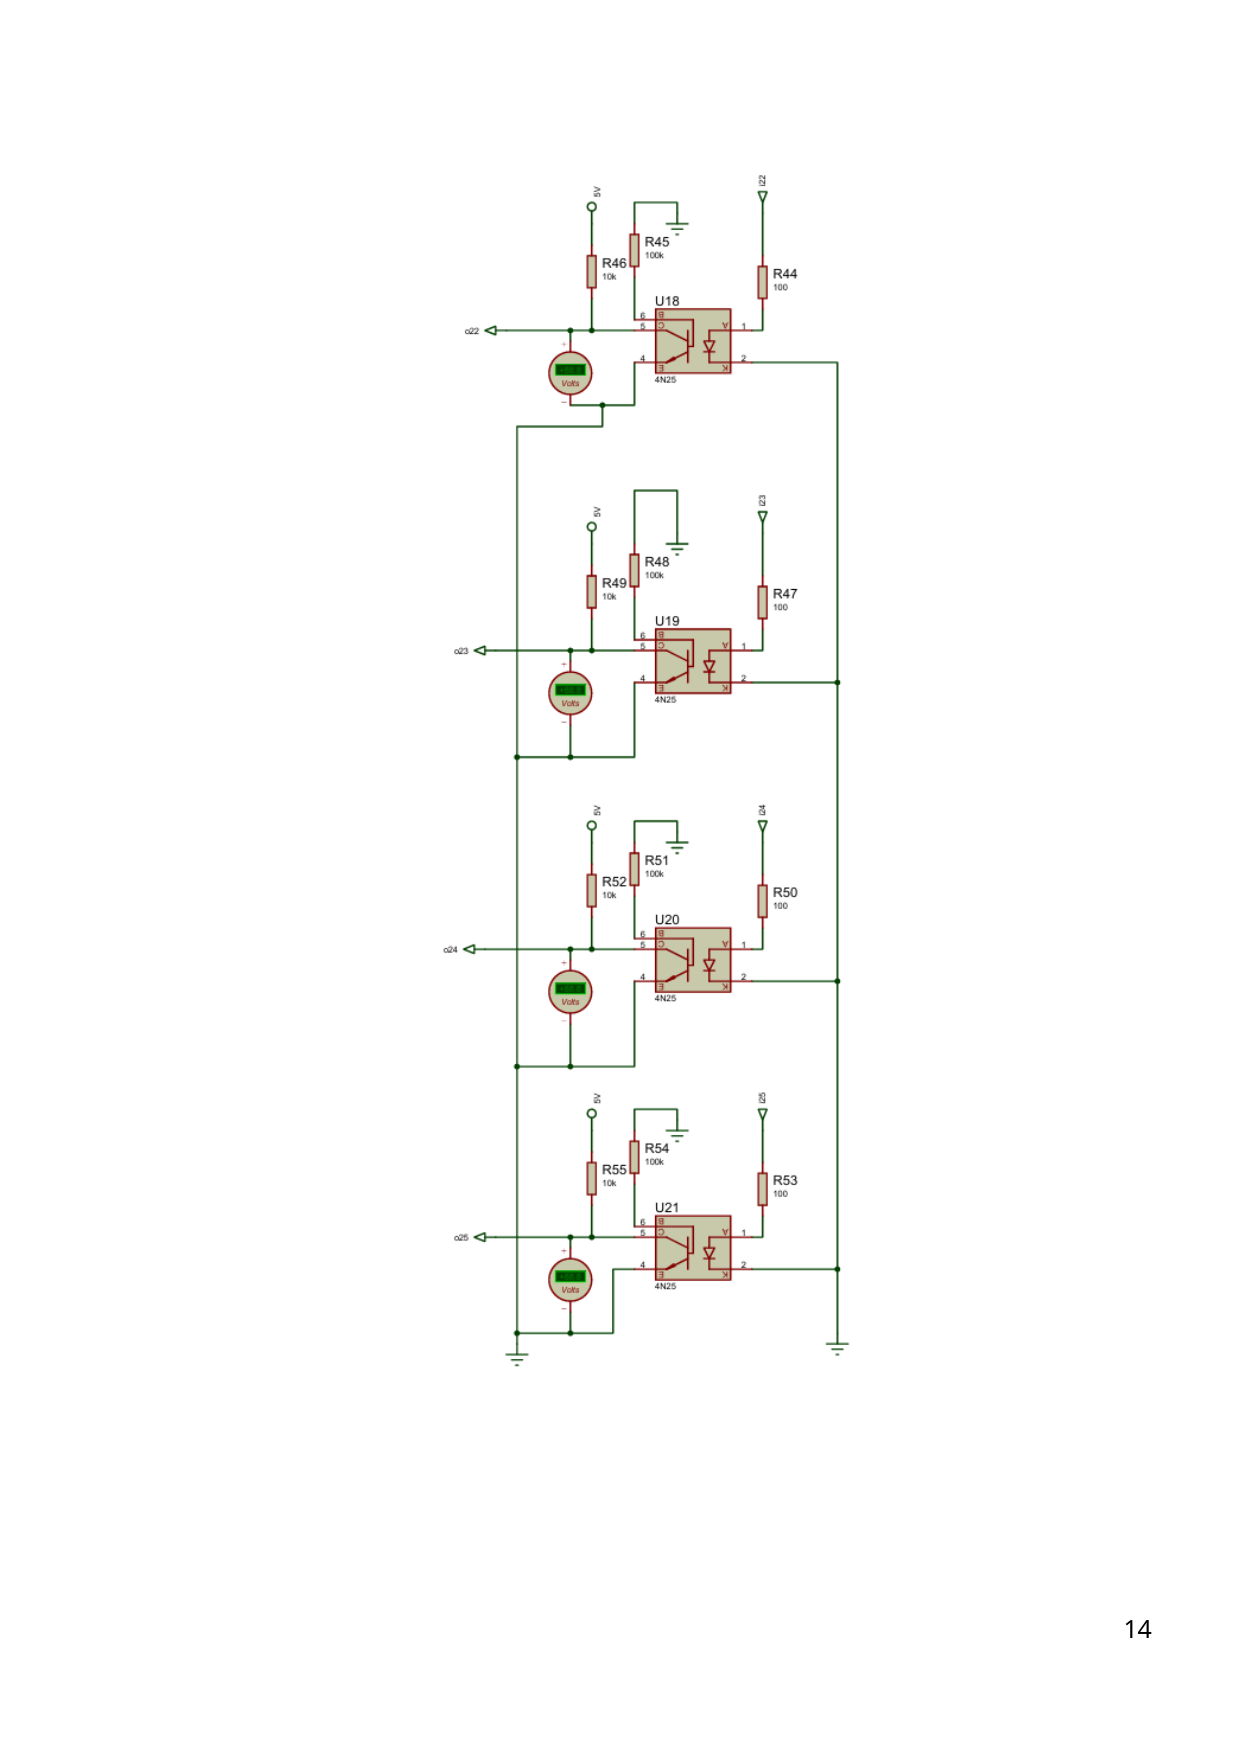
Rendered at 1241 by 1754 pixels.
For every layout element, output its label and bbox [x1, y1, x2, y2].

picture [401, 147, 928, 1377]
